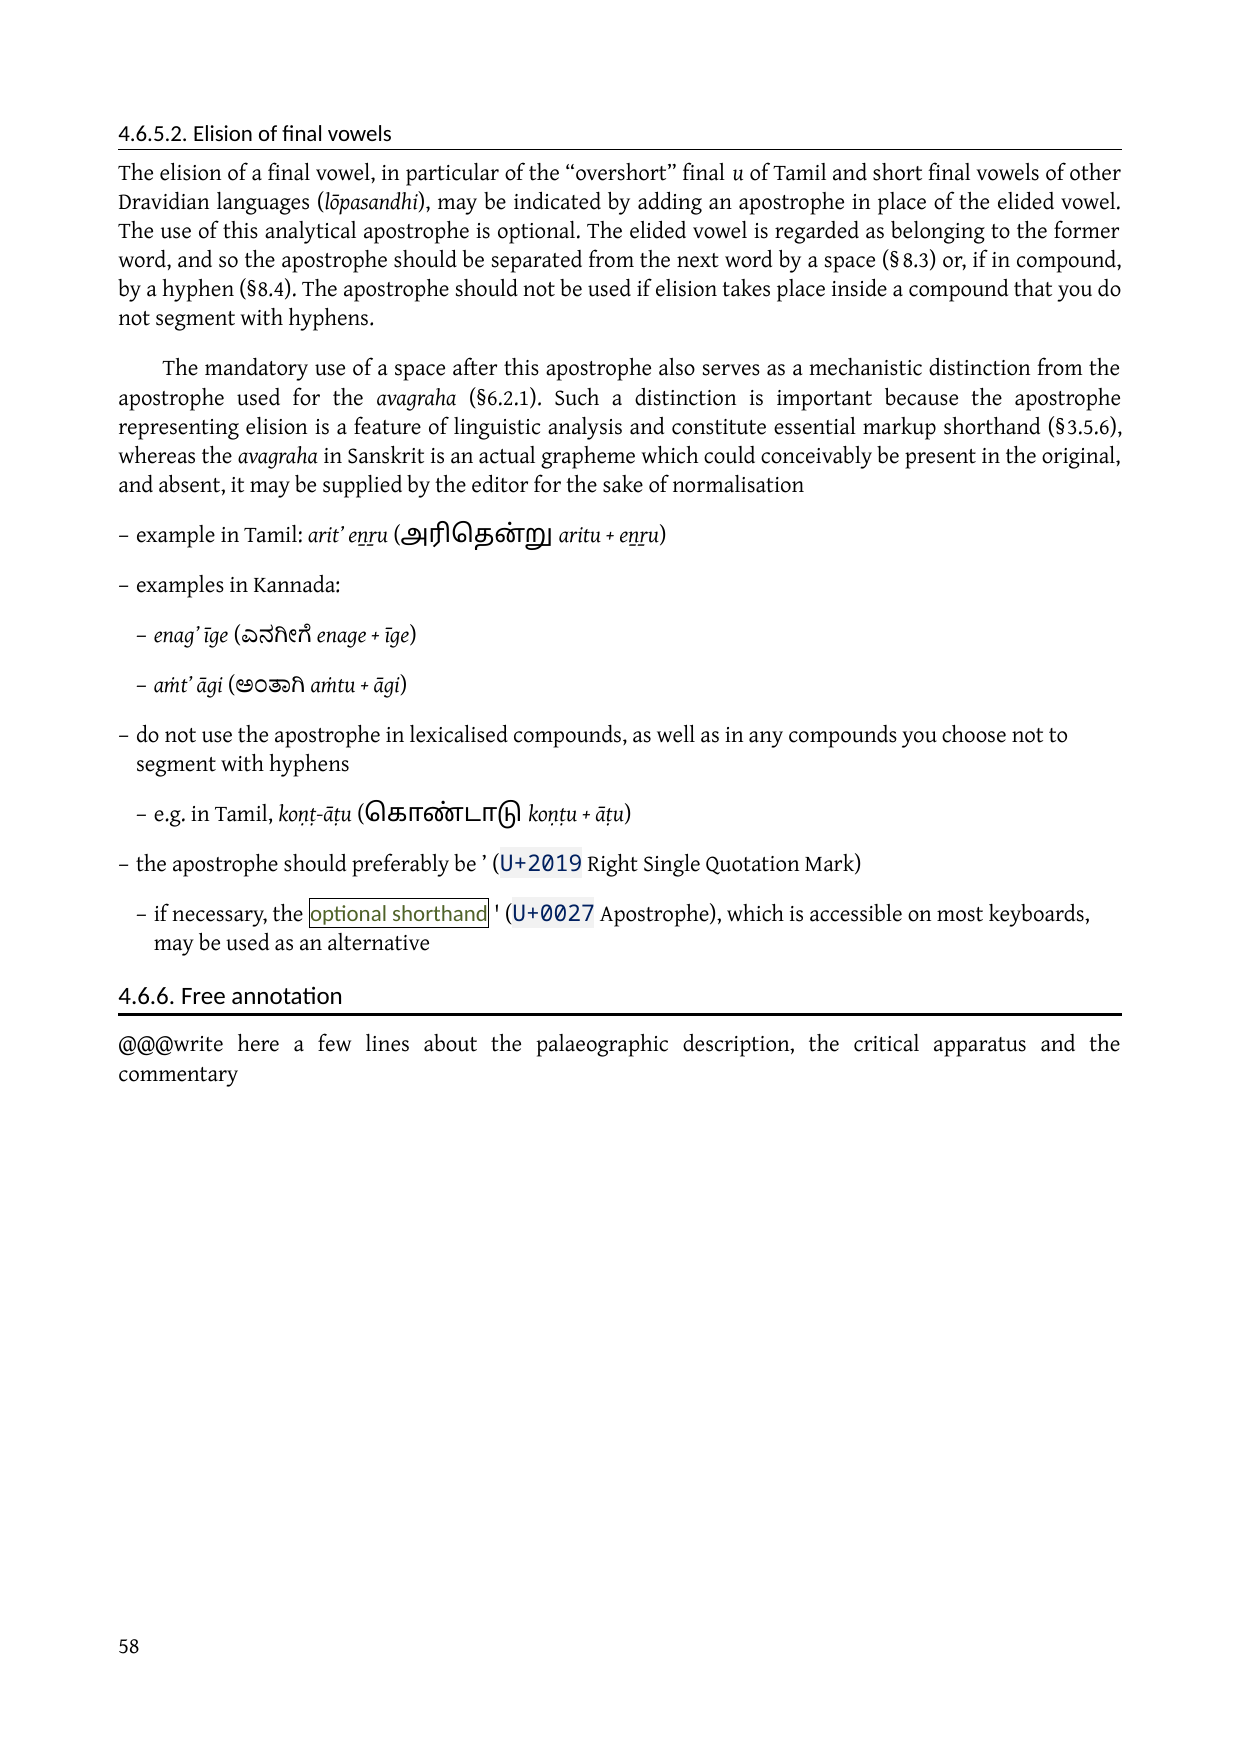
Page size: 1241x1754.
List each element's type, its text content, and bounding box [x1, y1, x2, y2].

list examples in Kannada: [118, 569, 1122, 598]
list if necessary, the optional shorthand ' (U+0027 Apostrophe), which is accessible on most keyboards, may be used as an alternative [136, 898, 1122, 957]
list the apostrophe should preferably be ’ (U+2019 Right Single Quotation Mark) [582, 848, 1122, 877]
list aṁt’ āgi (ಅಂತಾಗಿ aṁtu + āgi) [136, 669, 1122, 698]
list do not use the apostrophe in lexicalised compounds, as well as in any compounds you choose not to segment with hyphens [118, 719, 1122, 777]
subtitle Free annotation [118, 977, 1122, 1013]
text @@@write here a few lines about the palaeographic description, the critical apparatus and the commentary [118, 1028, 1122, 1087]
list e.g. in Tamil, koṇṭ-āṭu (கொண்டாடு koṇṭu + āṭu) [136, 798, 1122, 827]
list example in Tamil: arit’ eṉṟu (அரிதென்று aritu + eṉṟu) [118, 519, 1122, 548]
text The elision of a final vowel, in particular of the “overshort” final u of Tamil and short final vowels of other Dravidian languages (lōpasandhi), may be indicated by adding an apostrophe in place of the elided vowel. The use of this analytical apostrophe is optional. The elided vowel is regarded as belonging to the former word, and so the apostrophe should be separated from the next word by a space (§8.3) or, if in compound, by a hyphen (§8.4). The apostrophe should not be used if elision takes place inside a compound that you do not segment with hyphens. [118, 157, 1122, 332]
list the apostrophe should preferably be ’ (U+2019 Right Single Quotation Mark) [118, 848, 500, 877]
subtitle Elision of final vowels [118, 118, 1122, 149]
text The mandatory use of a space after this apostrophe also serves as a mechanistic distinction from the apostrophe used for the avagraha (§6.1.1). Such a distinction is important because the apostrophe representing elision is a feature of linguistic analysis and constitute essential markup shorthand (§3.5.6), whereas the avagraha in Sanskrit is an actual grapheme which could conceivably be present in the original, and absent, it may be supplied by the editor for the sake of normalisation [118, 352, 1122, 498]
list enag’ īge (ಎನಗೀಗೆ enage + īge) [136, 619, 1122, 648]
